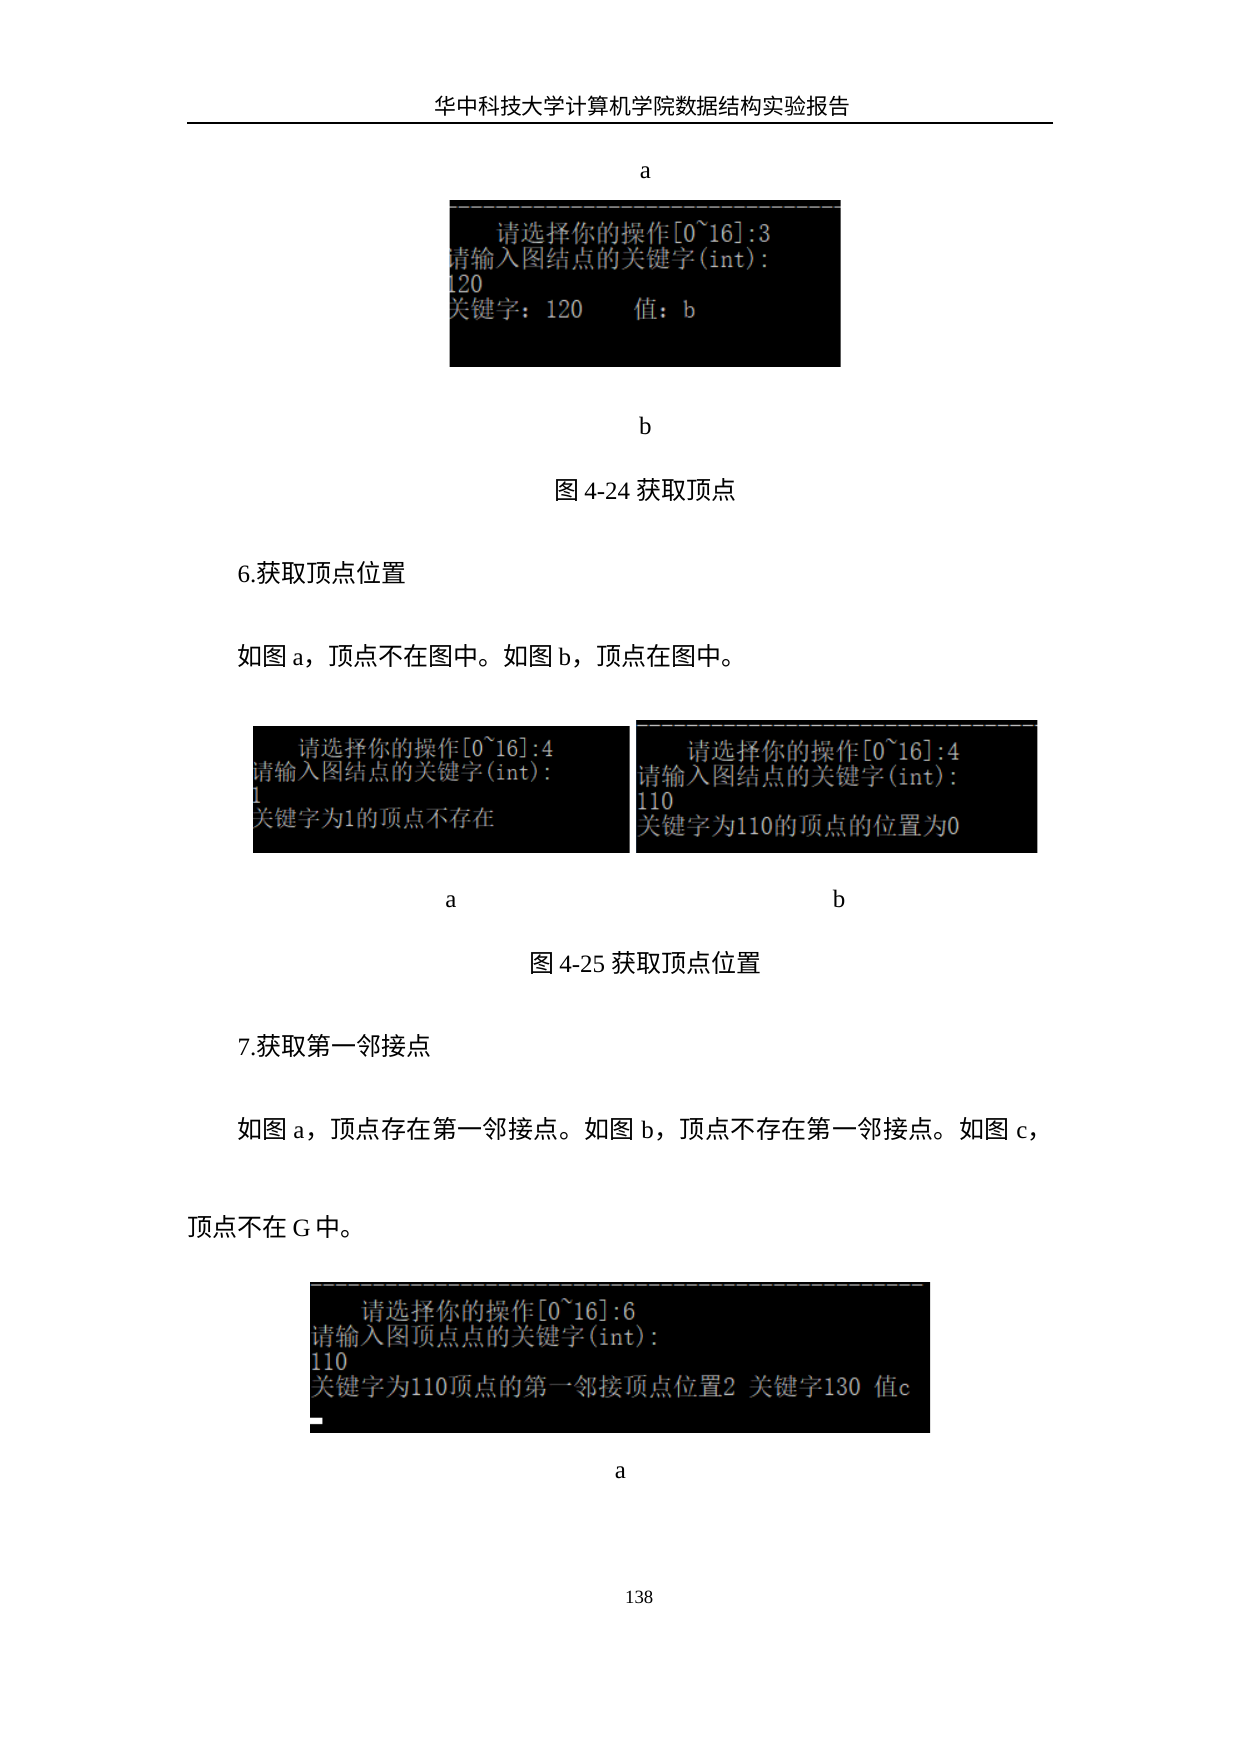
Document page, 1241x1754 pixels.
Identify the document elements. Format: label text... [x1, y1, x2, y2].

text 图4-25 获取顶点位置 [187, 929, 1053, 994]
text 7.获取第一邻接点 [187, 1012, 1053, 1077]
text 如图a，顶点存在第一邻接点。如图b，顶点不存在第一邻接点。如图c，顶点不在G中。 [187, 1096, 1053, 1258]
text 6.获取顶点位置 [187, 539, 1053, 604]
picture [310, 1282, 931, 1433]
text a b [187, 882, 1053, 915]
text b [187, 409, 1053, 442]
text a [187, 153, 1053, 186]
text 图4-24 获取顶点 [187, 456, 1053, 521]
text a [187, 1453, 1003, 1486]
picture [636, 720, 1038, 853]
picture [449, 200, 841, 367]
text 如图a，顶点不在图中。如图b，顶点在图中。 [187, 622, 1053, 687]
picture [253, 726, 630, 853]
